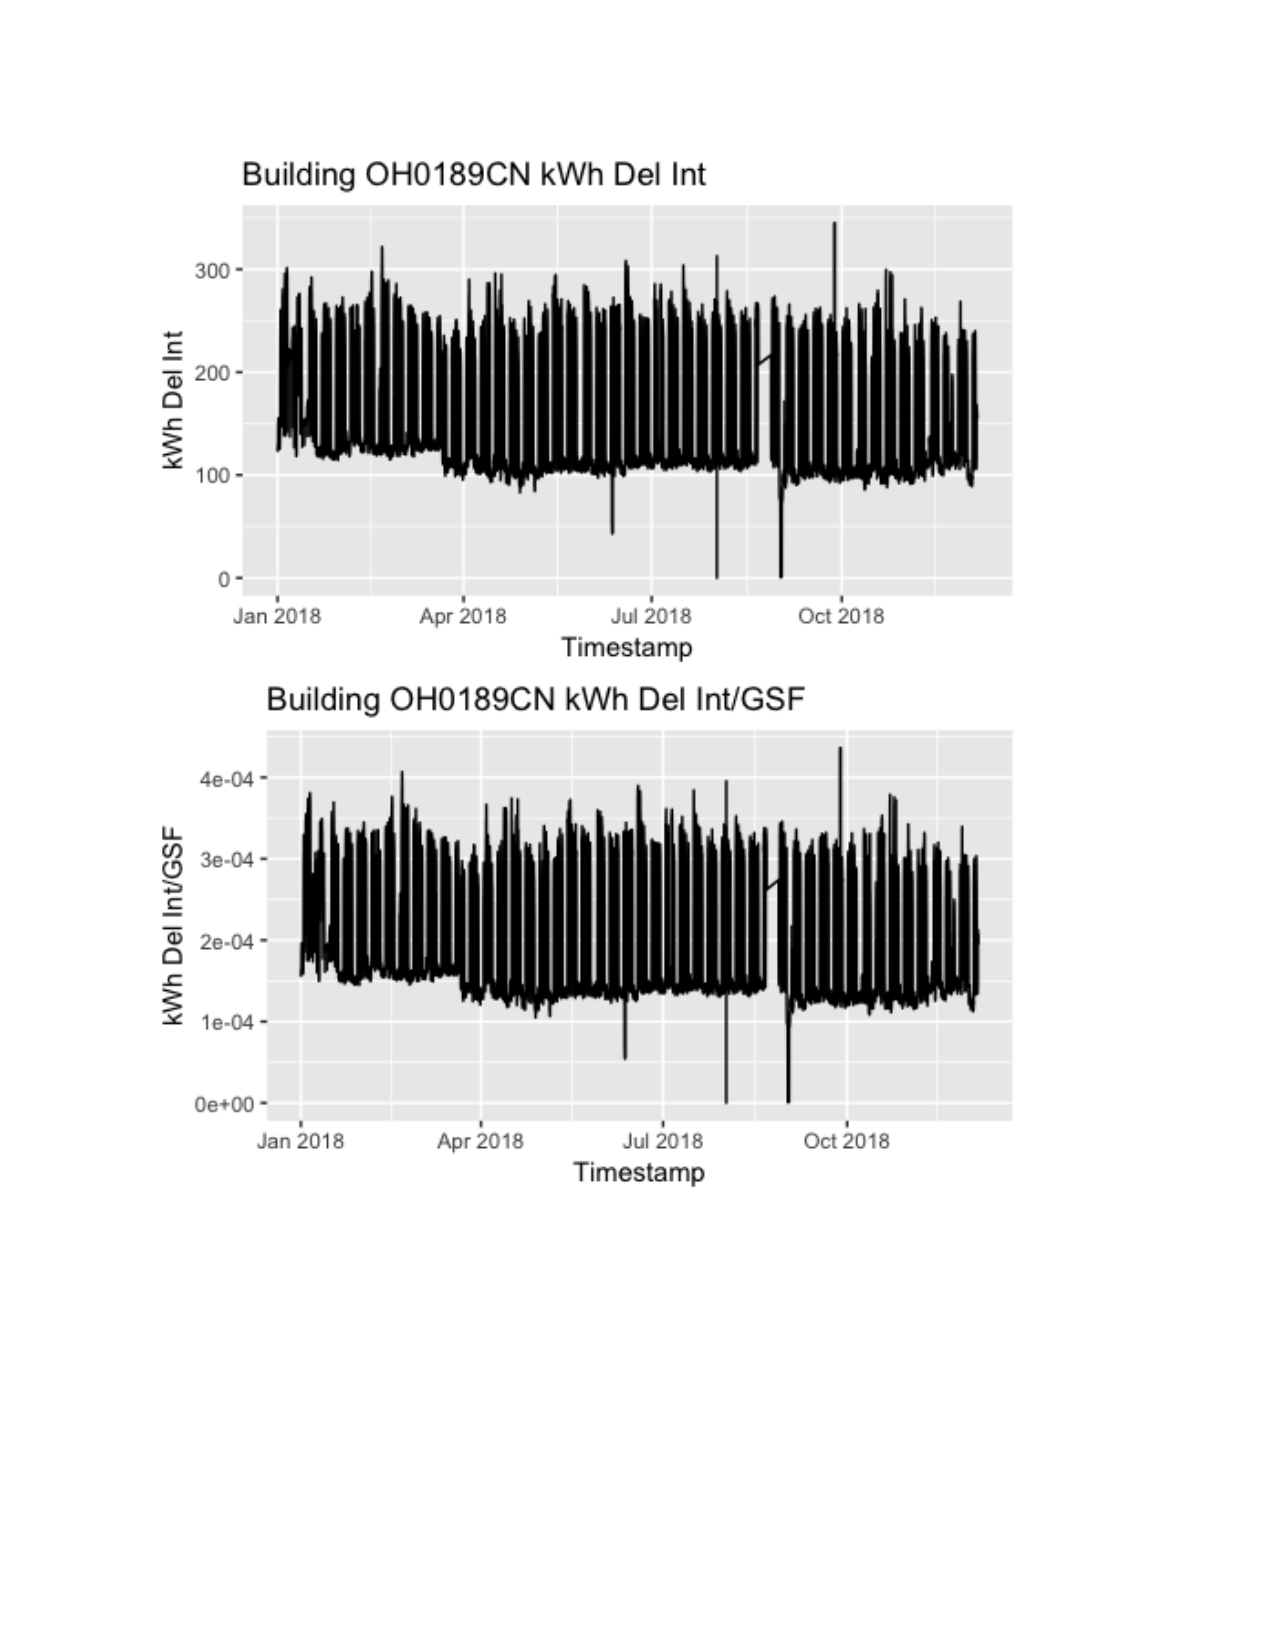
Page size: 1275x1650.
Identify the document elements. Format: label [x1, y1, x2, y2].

picture [150, 150, 1025, 1200]
